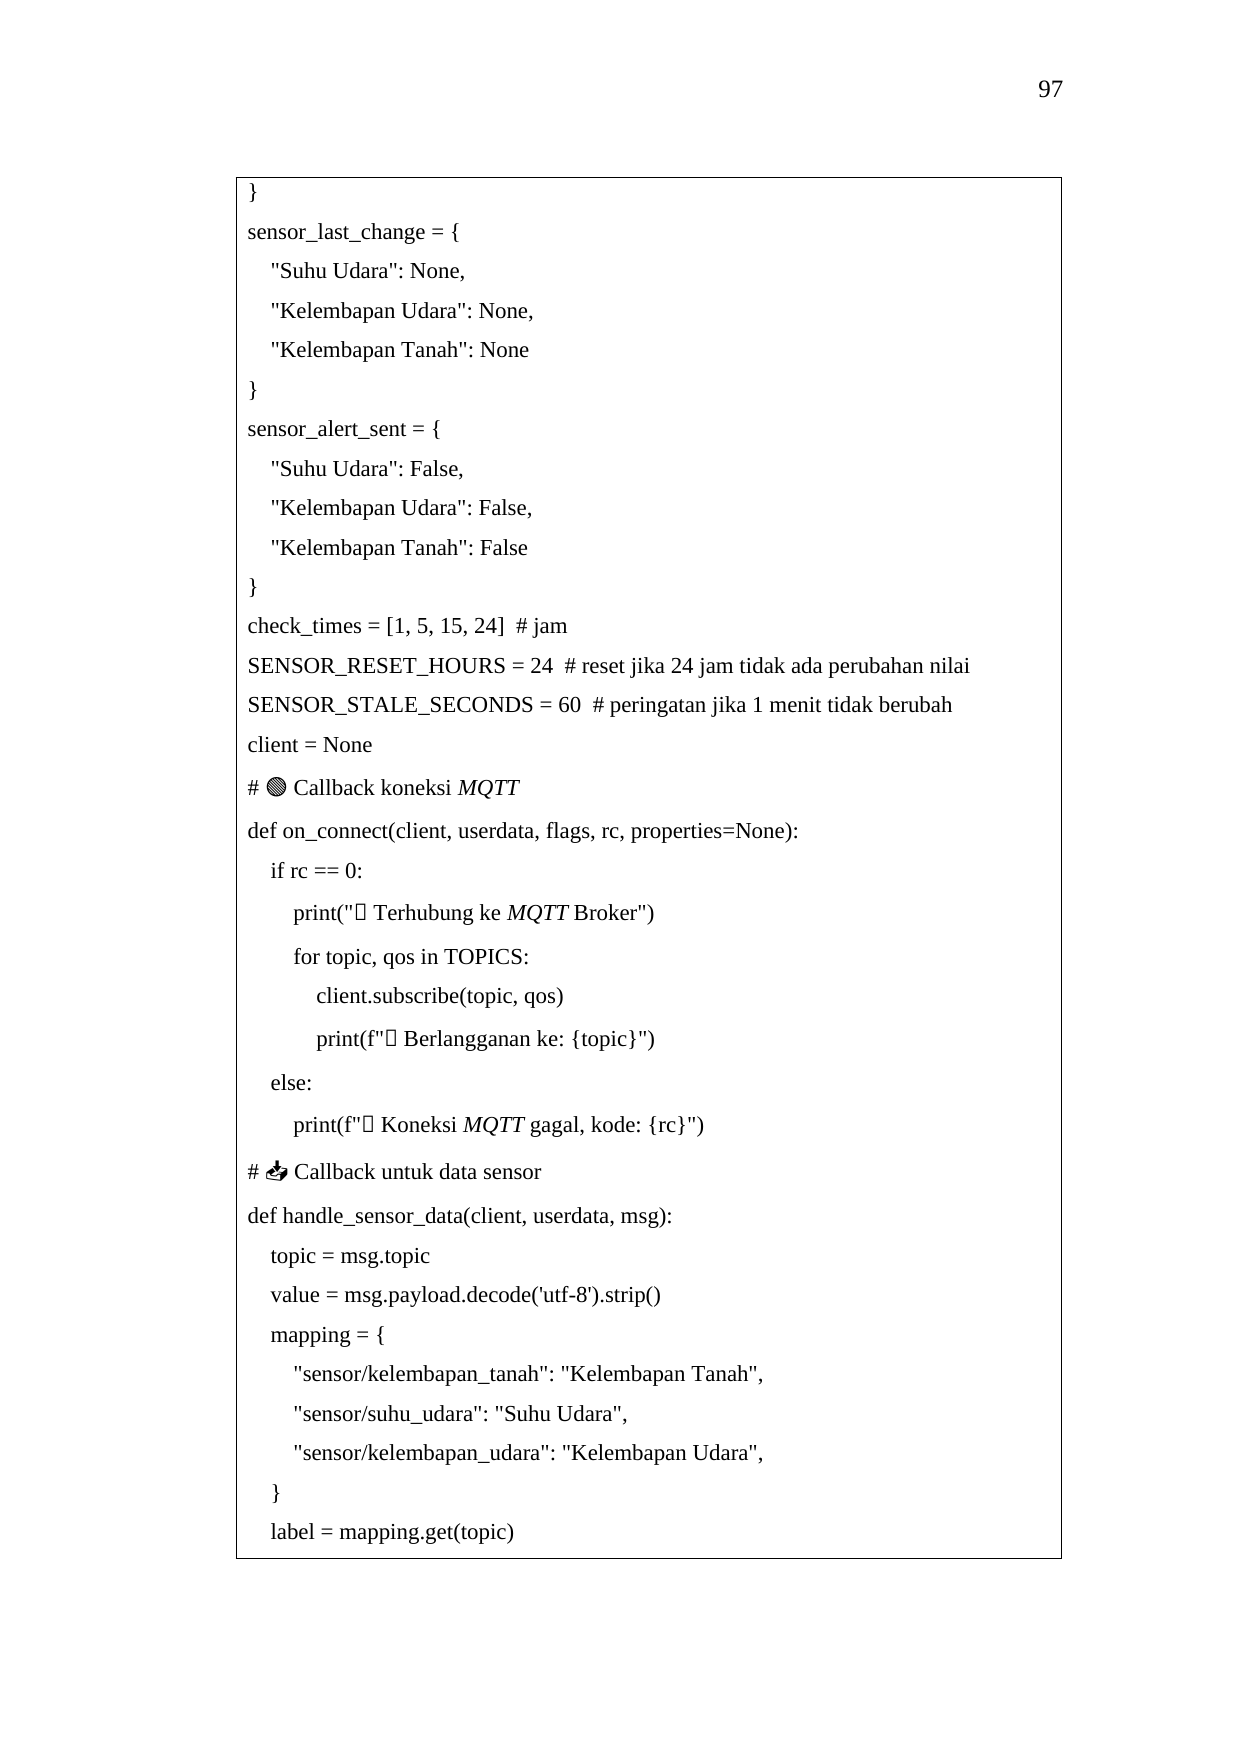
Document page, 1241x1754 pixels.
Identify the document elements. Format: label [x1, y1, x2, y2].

table_header [237, 178, 1061, 1557]
